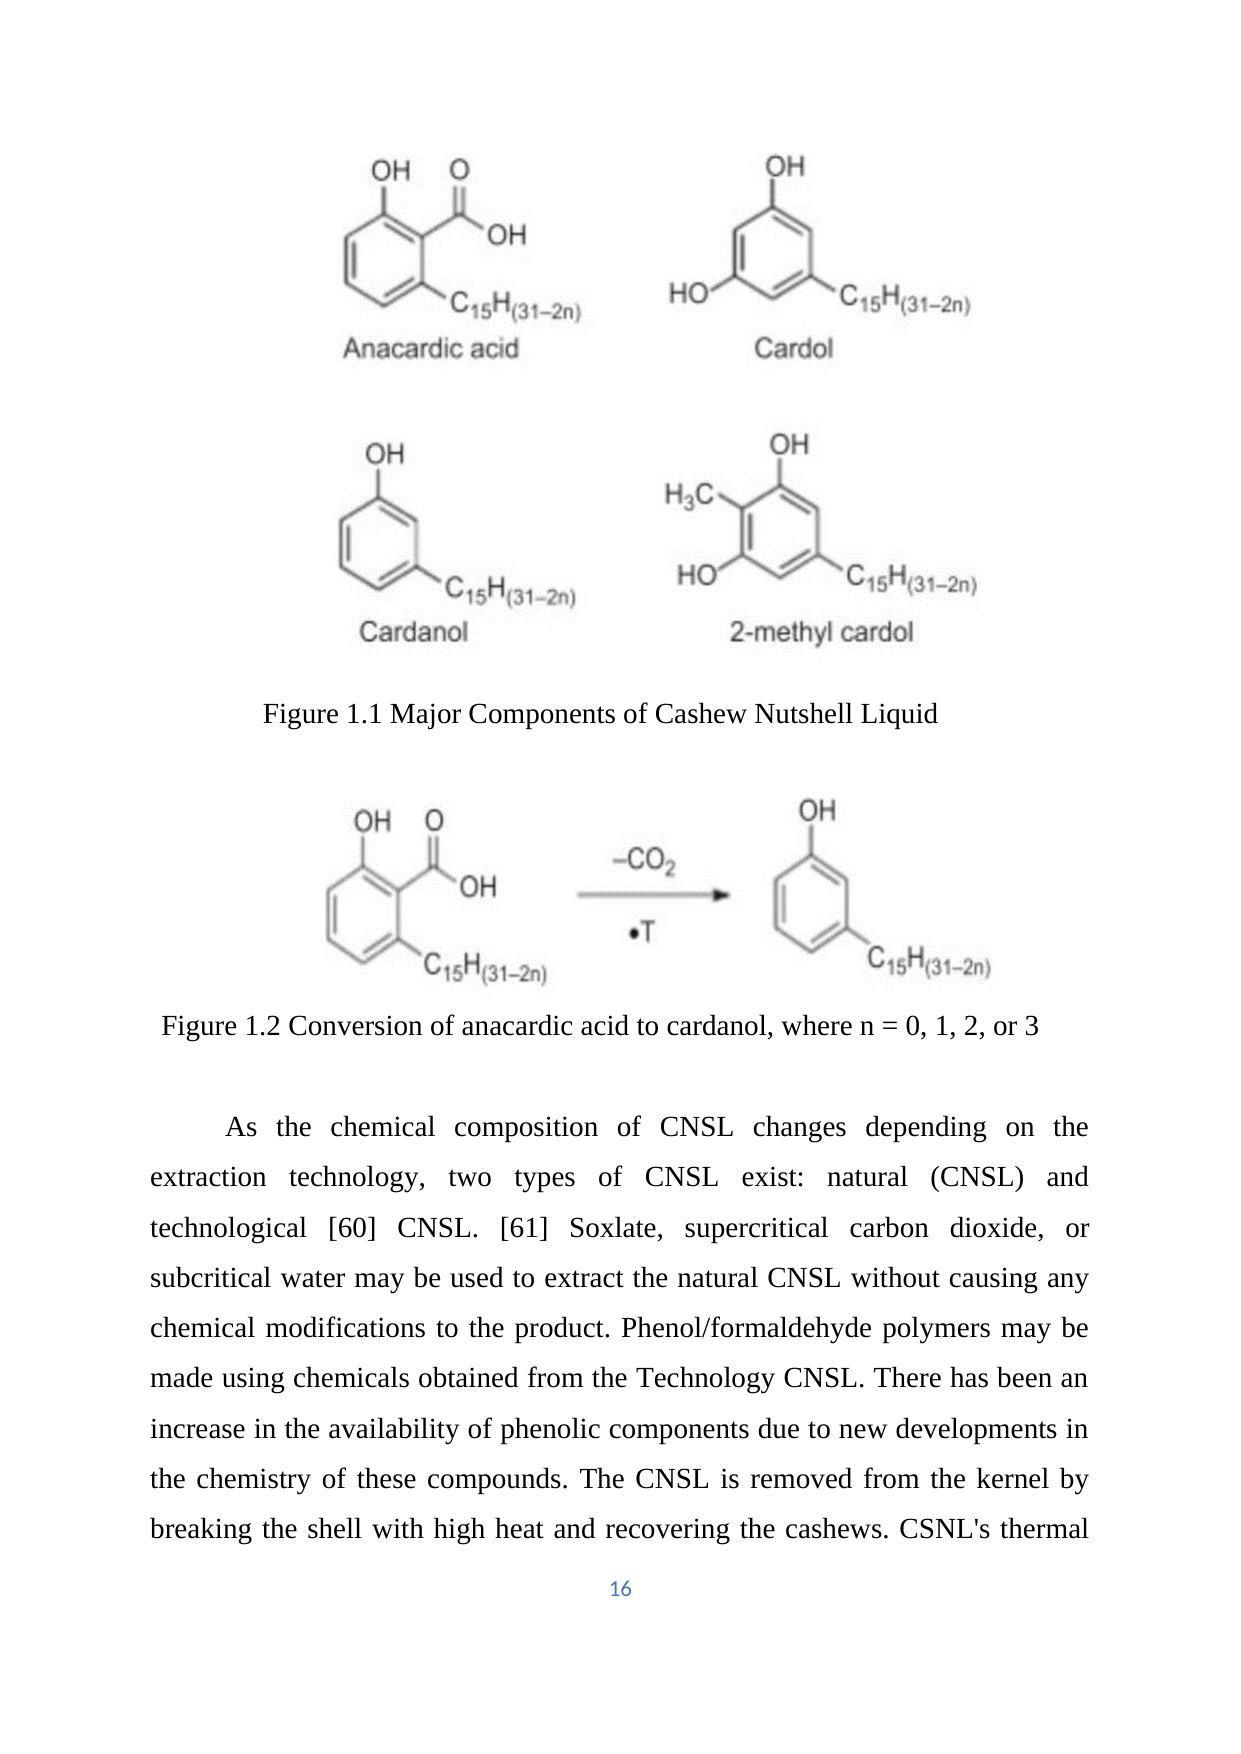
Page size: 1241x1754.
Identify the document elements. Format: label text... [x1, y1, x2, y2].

text Figure 1.1 Major Components of Cashew Nutshell Liquid [150, 696, 1051, 730]
picture [320, 797, 996, 994]
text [150, 1109, 1090, 1545]
picture [333, 150, 982, 658]
text Figure 1.2 Conversion of anacardic acid to cardanol, where n = 0, 1, 2, or 3 [150, 1008, 1050, 1042]
